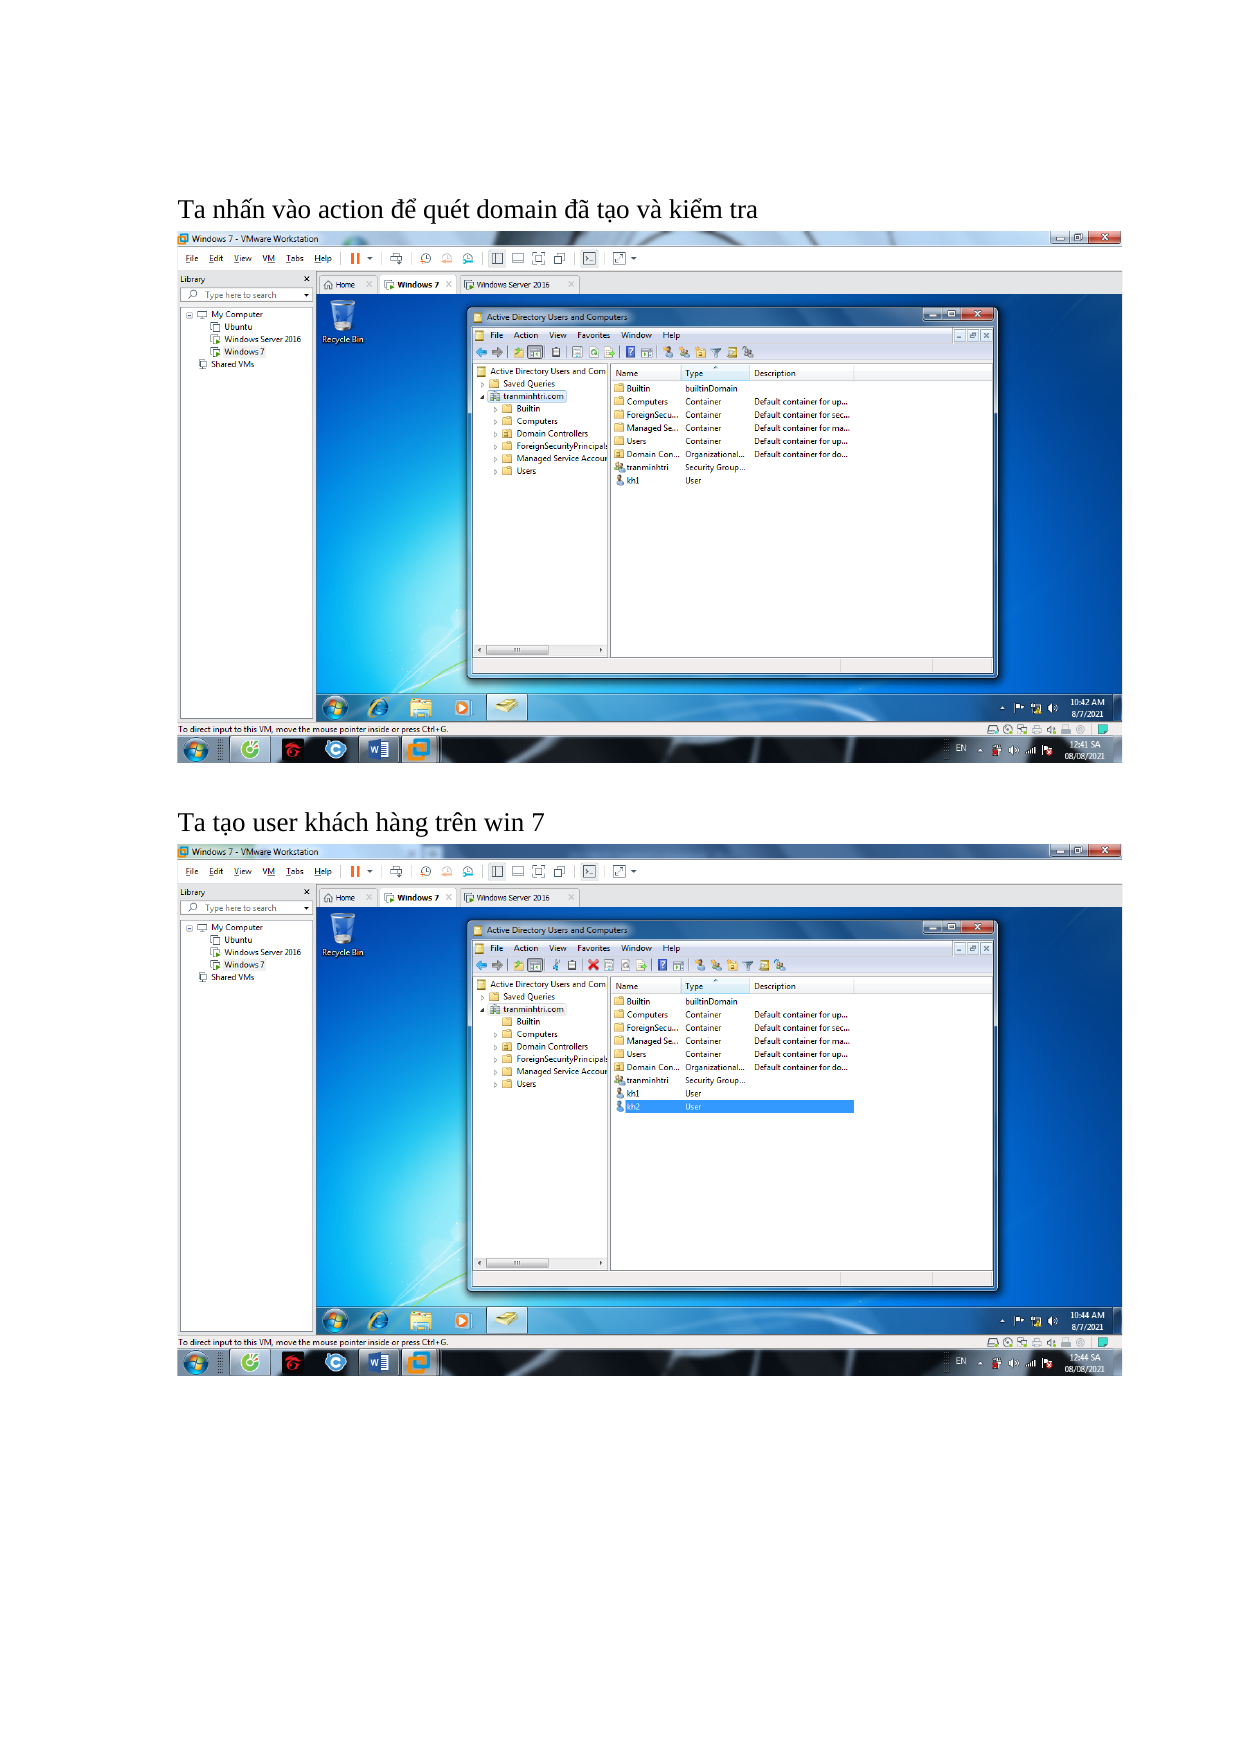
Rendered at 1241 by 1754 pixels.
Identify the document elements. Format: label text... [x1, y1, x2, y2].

text Ta nhấn vào action để quét domain đã tạo và kiểm tra [177, 193, 1122, 225]
text Ta tạo user khách hàng trên win 7 [177, 807, 1122, 838]
picture [177, 231, 1123, 763]
picture [177, 844, 1123, 1376]
